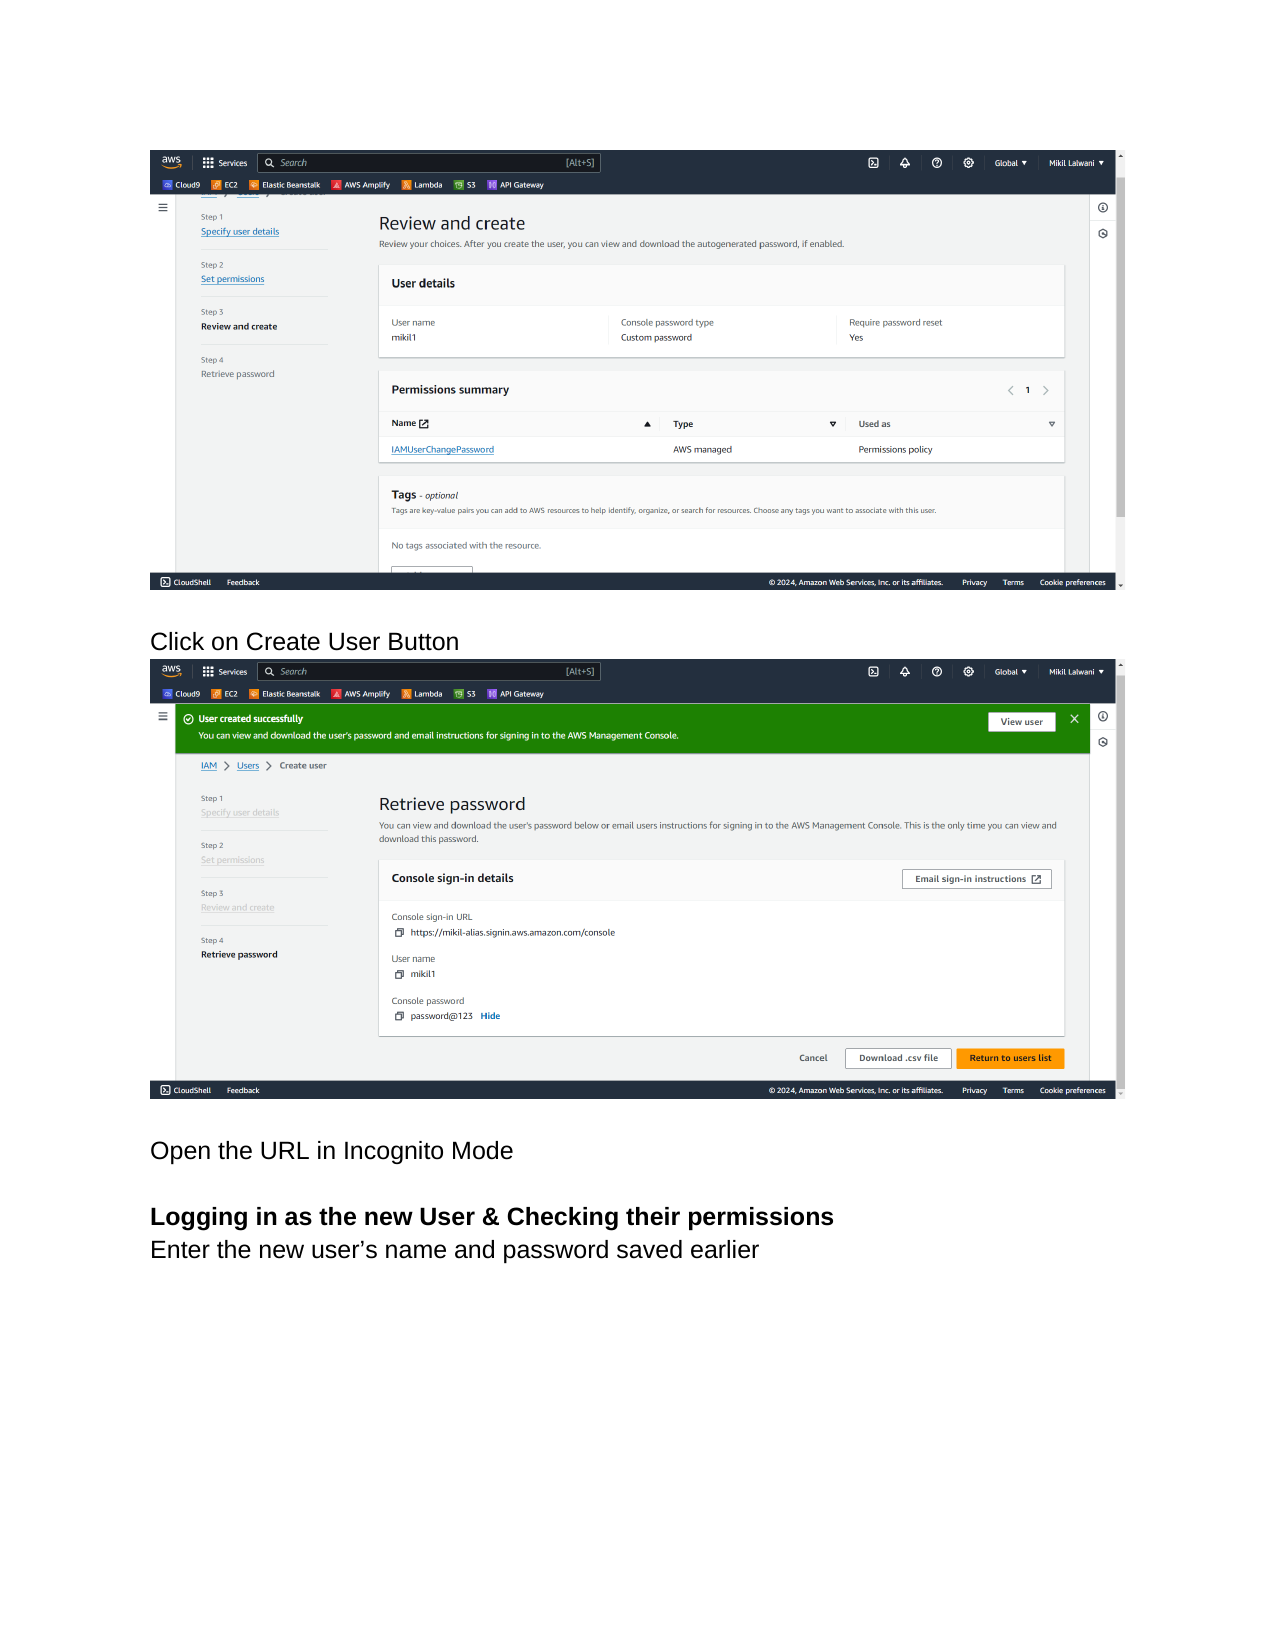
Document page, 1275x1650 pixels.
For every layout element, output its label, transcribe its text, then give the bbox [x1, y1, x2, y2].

picture [150, 150, 1125, 590]
text Logging in as the new User & Checking their permissions [150, 1202, 1125, 1230]
picture [150, 659, 1125, 1099]
text Enter the new user’s name and password saved earlier [150, 1235, 1125, 1263]
text Open the URL in Incognito Mode [150, 1136, 1125, 1164]
text Click on Create User Button [150, 627, 1125, 655]
